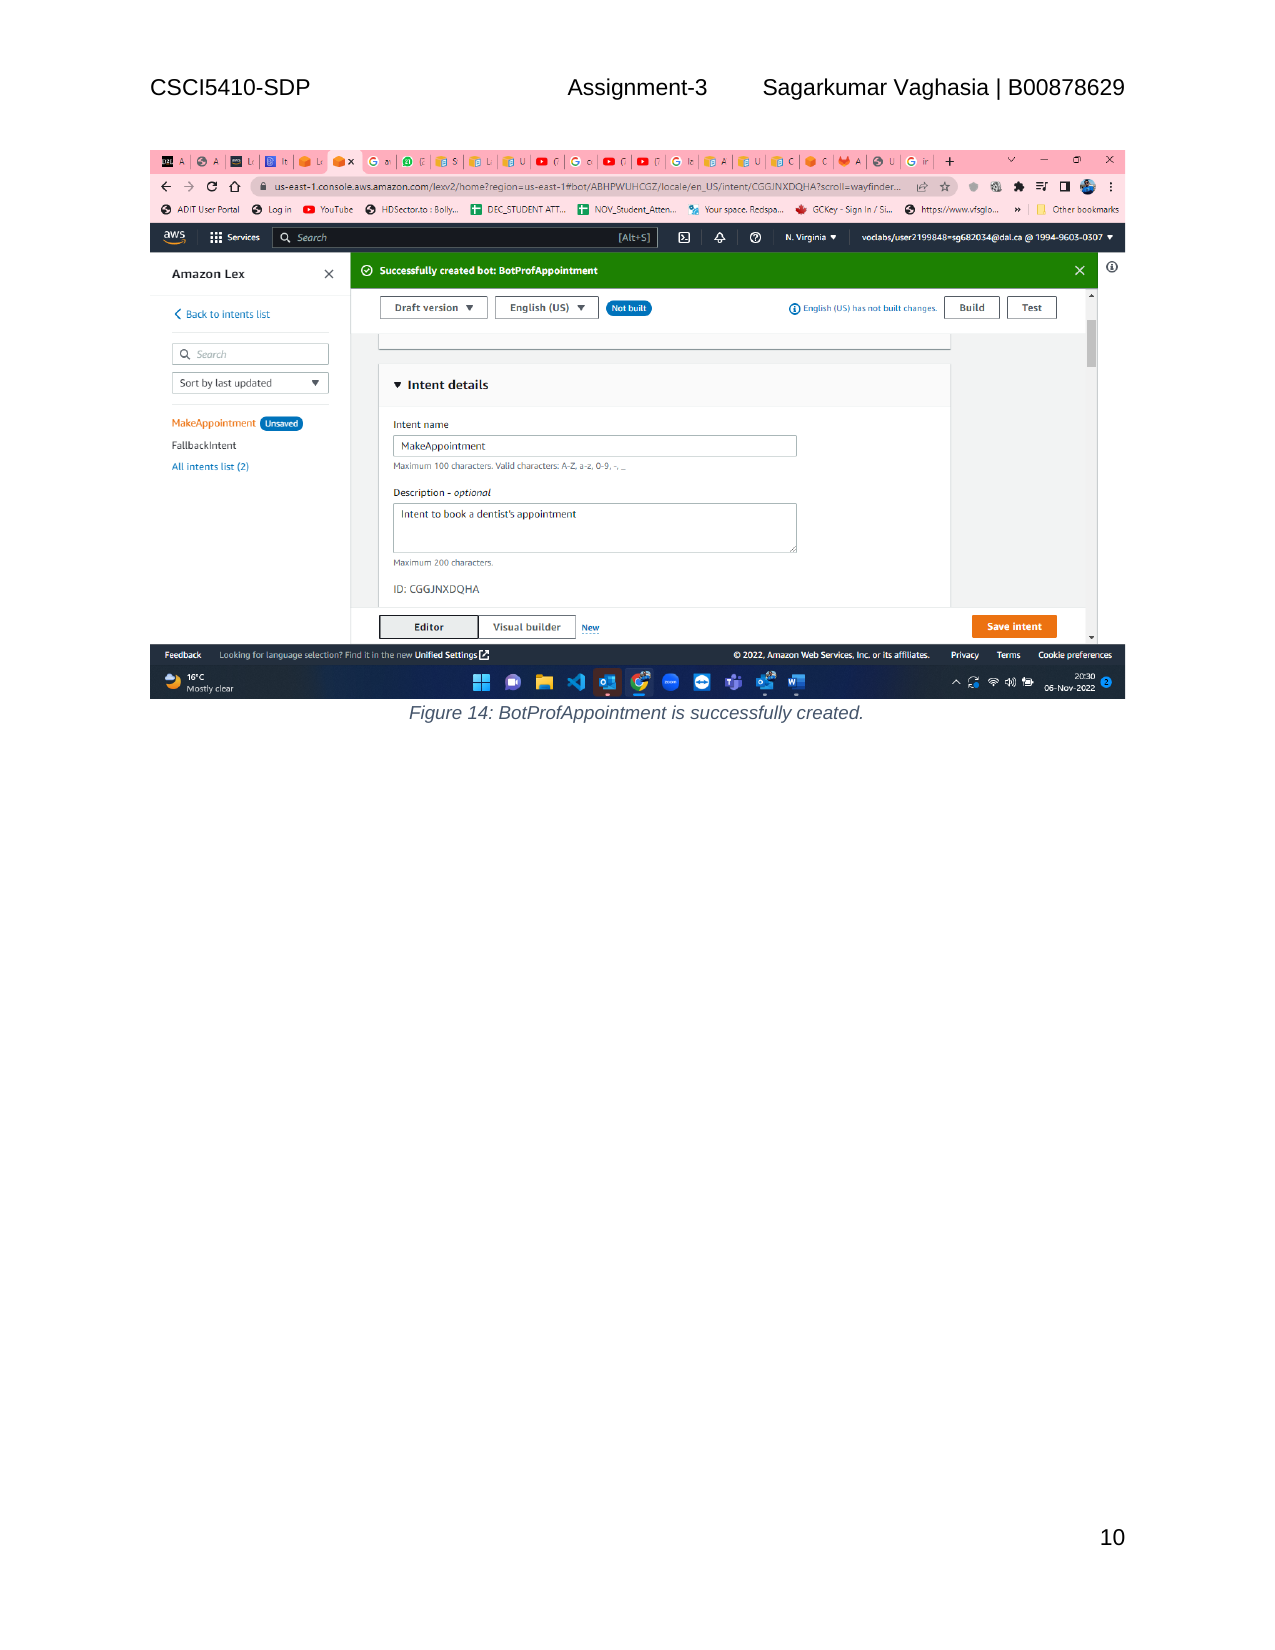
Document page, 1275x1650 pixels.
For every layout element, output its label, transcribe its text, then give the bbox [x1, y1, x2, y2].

picture [150, 150, 1125, 699]
text Figure 14: BotProfAppointment is successfully created. [150, 702, 1125, 723]
